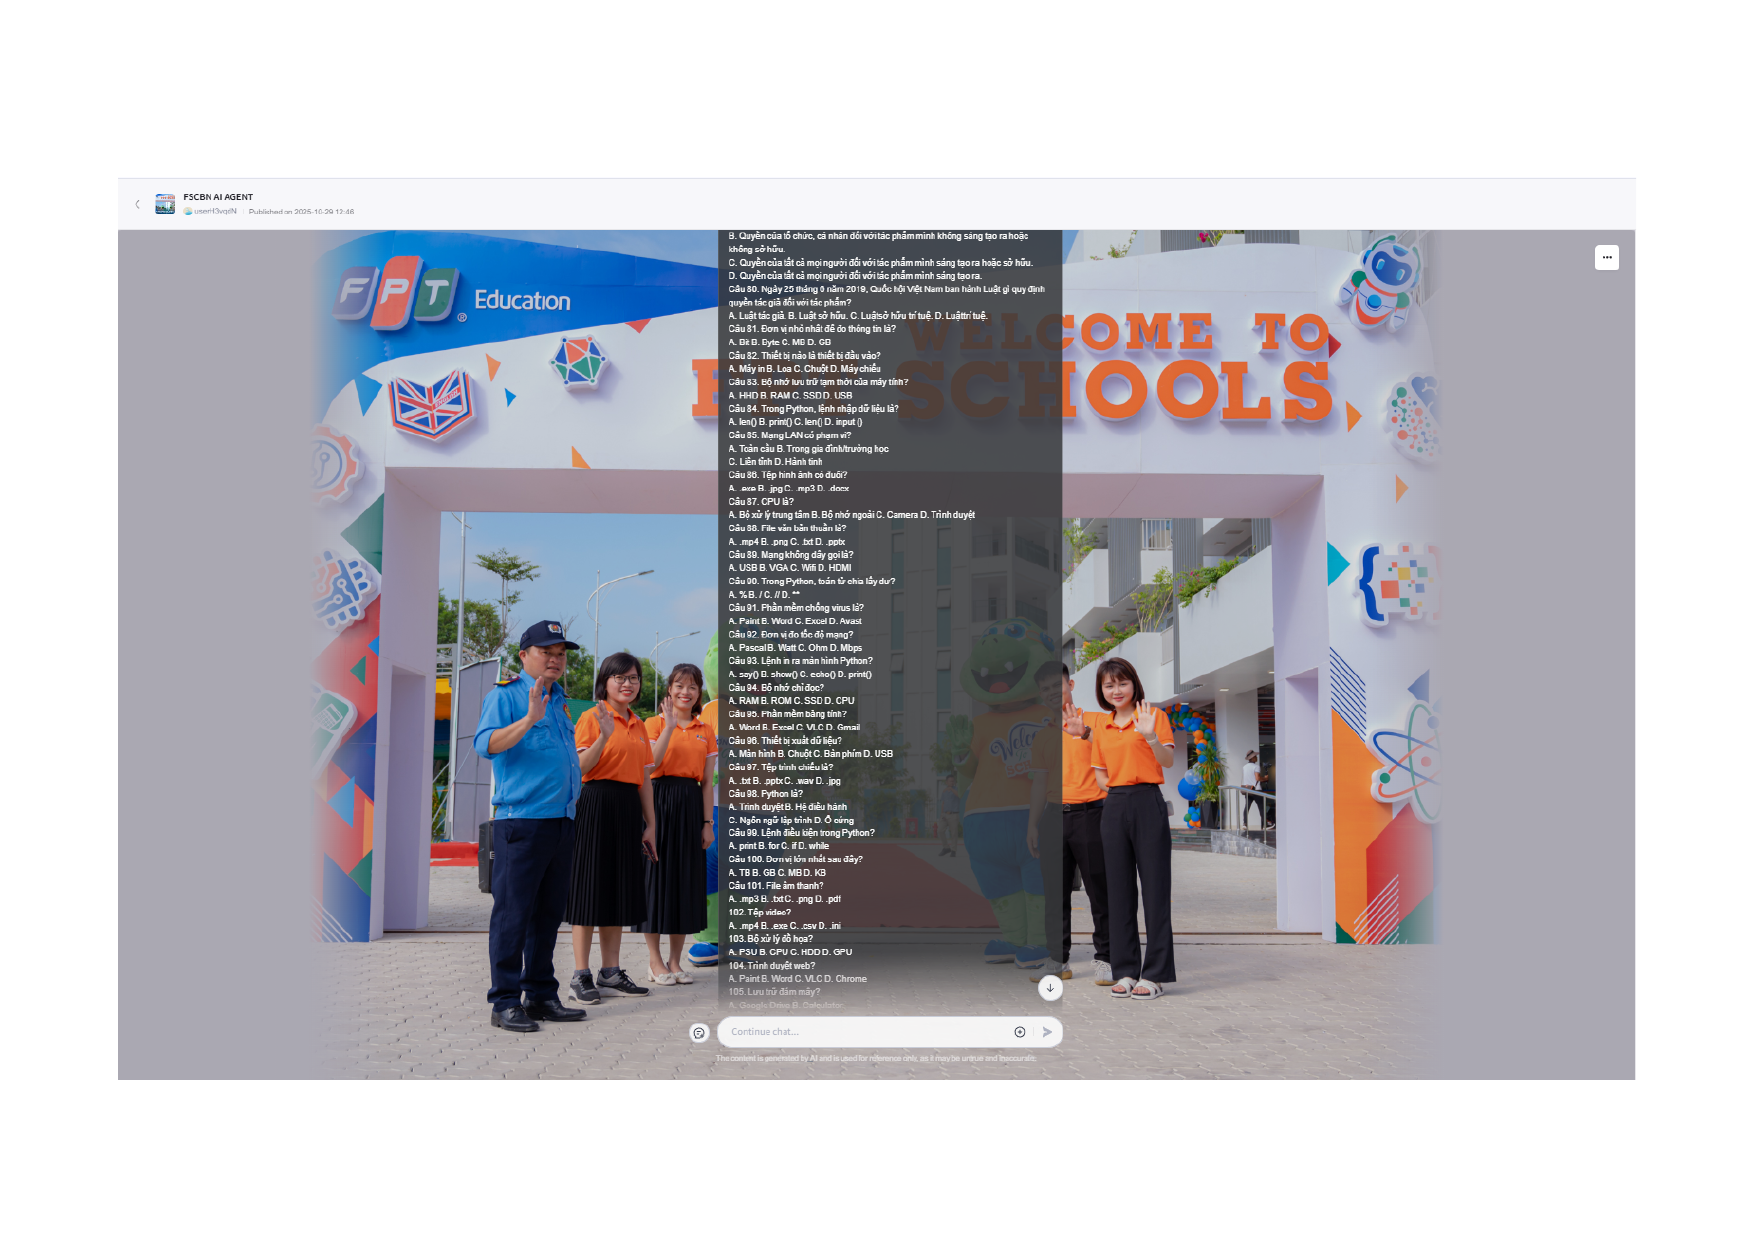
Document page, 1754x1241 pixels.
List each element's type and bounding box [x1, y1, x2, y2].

picture [118, 177, 1637, 1080]
